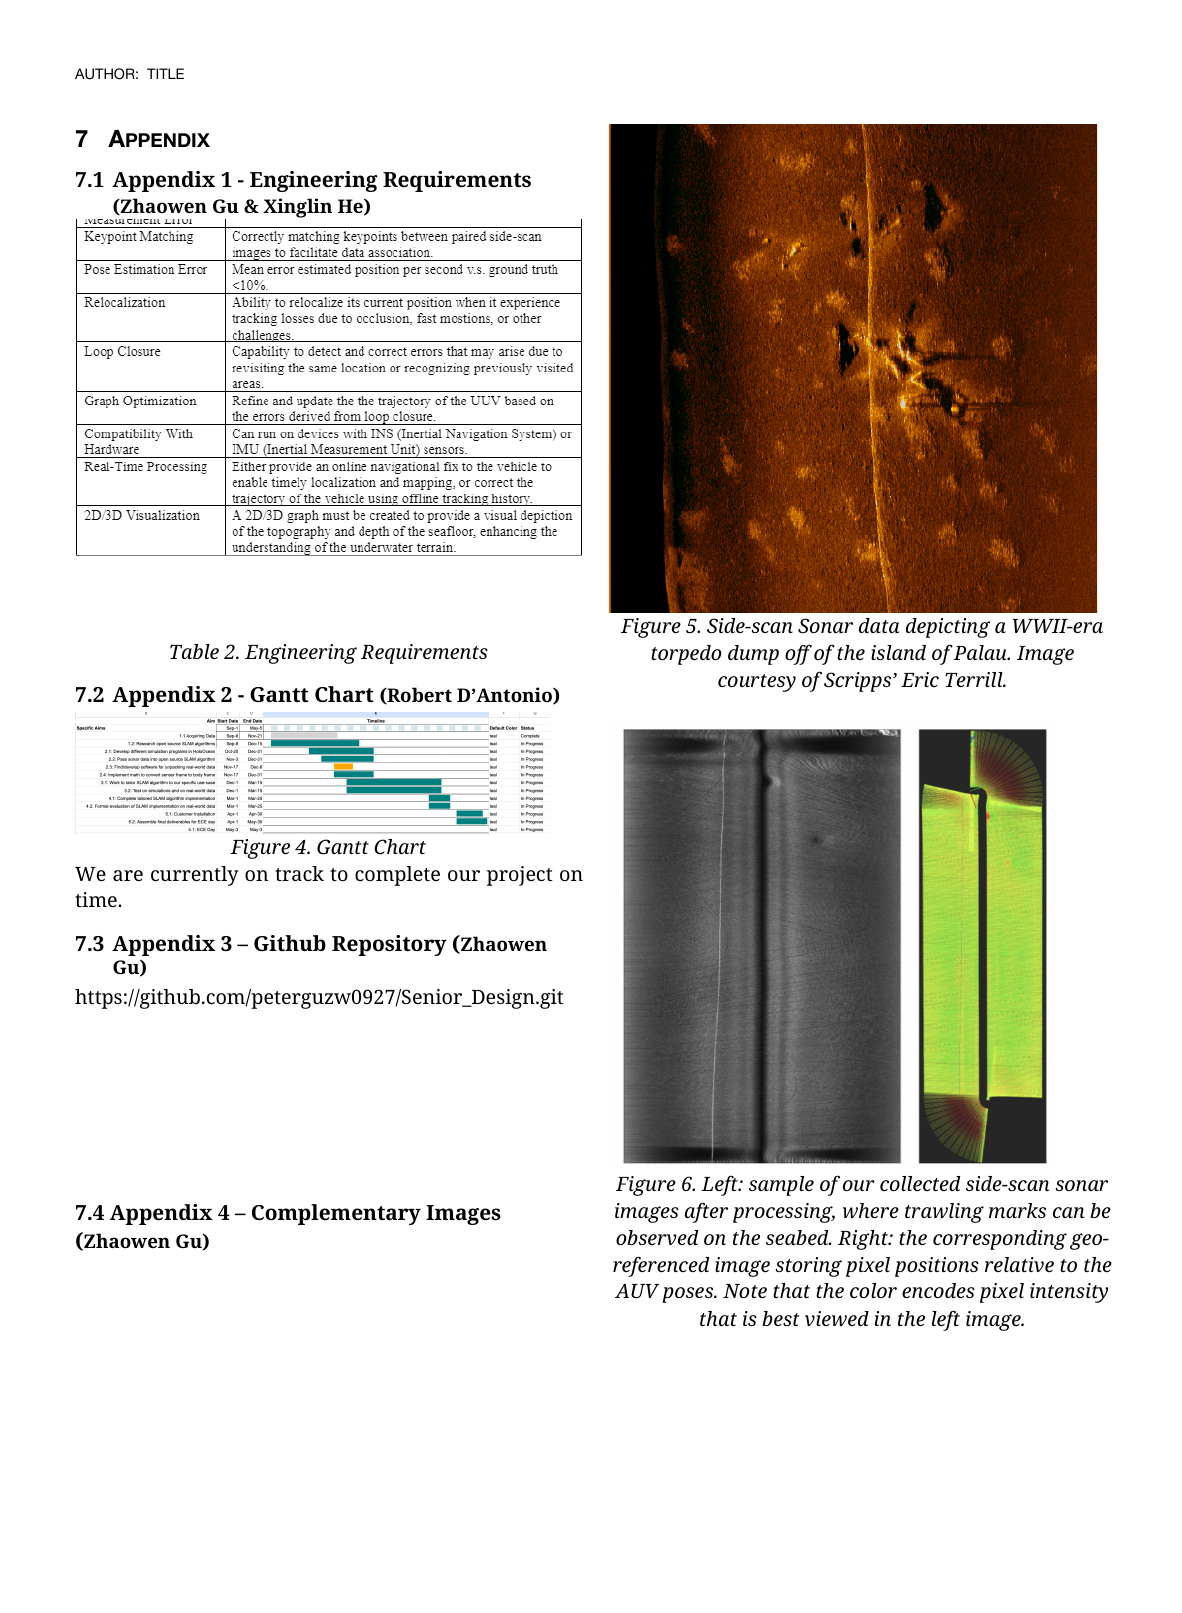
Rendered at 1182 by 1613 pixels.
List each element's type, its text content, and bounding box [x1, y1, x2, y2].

text Figure 5. Side-scan Sonar data depicting a WWII-era torpedo dump off of the island of Palau. Image courtesy of Scripps’ Eric Terrill. [609, 613, 1118, 694]
subtitle 7.2 Appendix 2 - Gantt Chart (Robert D’Antonio) [75, 682, 584, 708]
text https://github.com/peterguzw0927/Senior_Design.git [75, 984, 584, 1011]
picture [75, 712, 550, 835]
text We are currently on track to complete our project on time. [75, 860, 584, 914]
text Table 2. Engineering Requirements [75, 639, 584, 666]
text Figure 4. Gantt Chart [75, 834, 584, 860]
picture [608, 720, 1054, 1170]
text 7.4 Appendix 4 – Complementary Images (Zhaowen Gu) [75, 1198, 584, 1255]
text Figure 6. Left: sample of our collected side-scan sonar images after processing, where trawling marks can be observed on the seabed. Right: the corresponding geo-referenced image storing pixel positions relative to the AUV poses. Note that the color encodes pixel intensity that is best viewed in the left image. [609, 1170, 1118, 1332]
picture [608, 124, 1098, 613]
picture [75, 219, 585, 556]
subtitle 7 Appendix [75, 124, 584, 155]
subtitle 7.3 Appendix 3 – Github Repository (Zhaowen Gu) [75, 930, 584, 979]
subtitle Appendix 1 - Engineering Requirements (Zhaowen Gu & Xinglin He) [75, 165, 584, 219]
